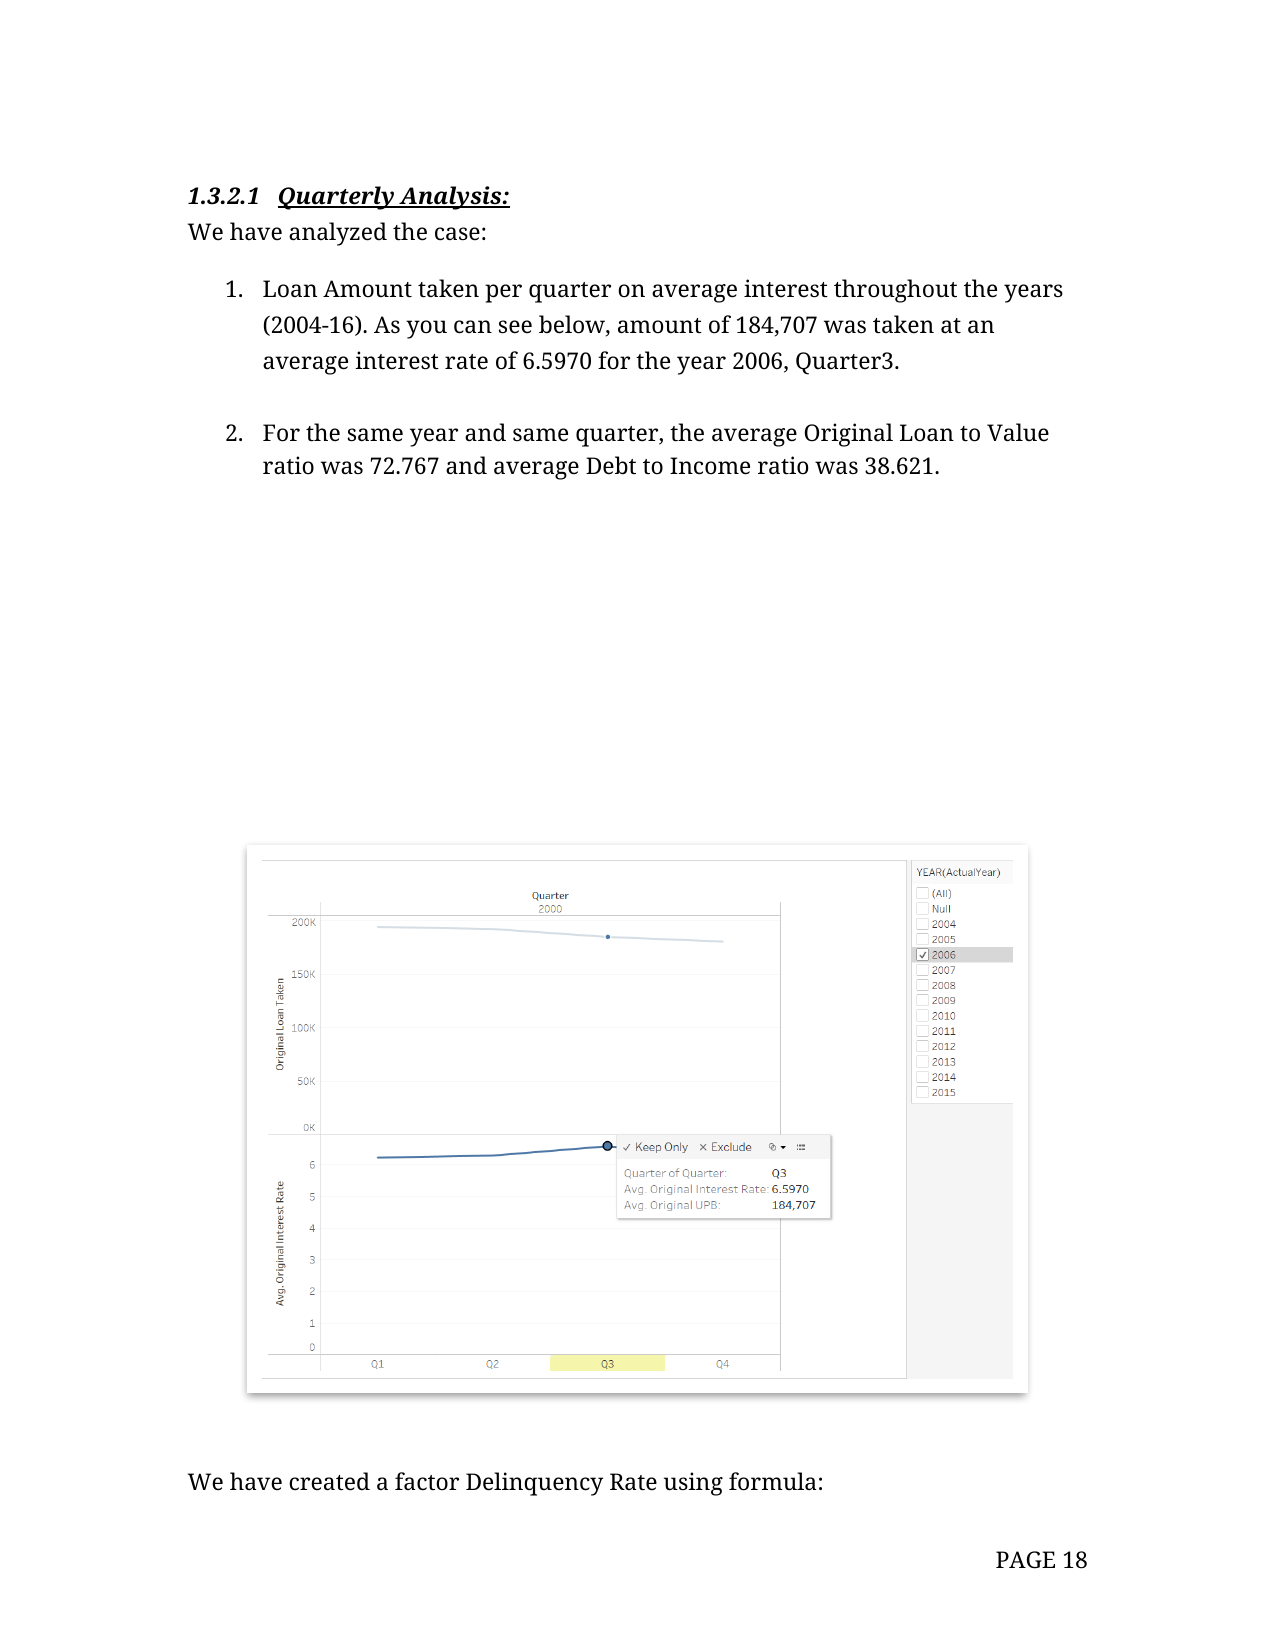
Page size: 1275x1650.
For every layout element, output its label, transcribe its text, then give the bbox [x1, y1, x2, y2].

subtitle Quarterly Analysis: [187, 180, 1087, 211]
text We have analyzed the case: [187, 216, 1087, 247]
text We have created a factor Delinquency Rate using formula: [187, 1466, 1087, 1497]
list Loan Amount taken per quarter on average interest throughout the years (2004-16). As you can see below, amount of 184,707 was taken at an average interest rate of 6.5970 for the year 2006, Quarter3. [225, 273, 1087, 376]
picture [262, 860, 1013, 1379]
list For the same year and same quarter, the average Original Loan to Value ratio was 72.767 and average Debt to Income ratio was 38.621. [225, 416, 1087, 481]
